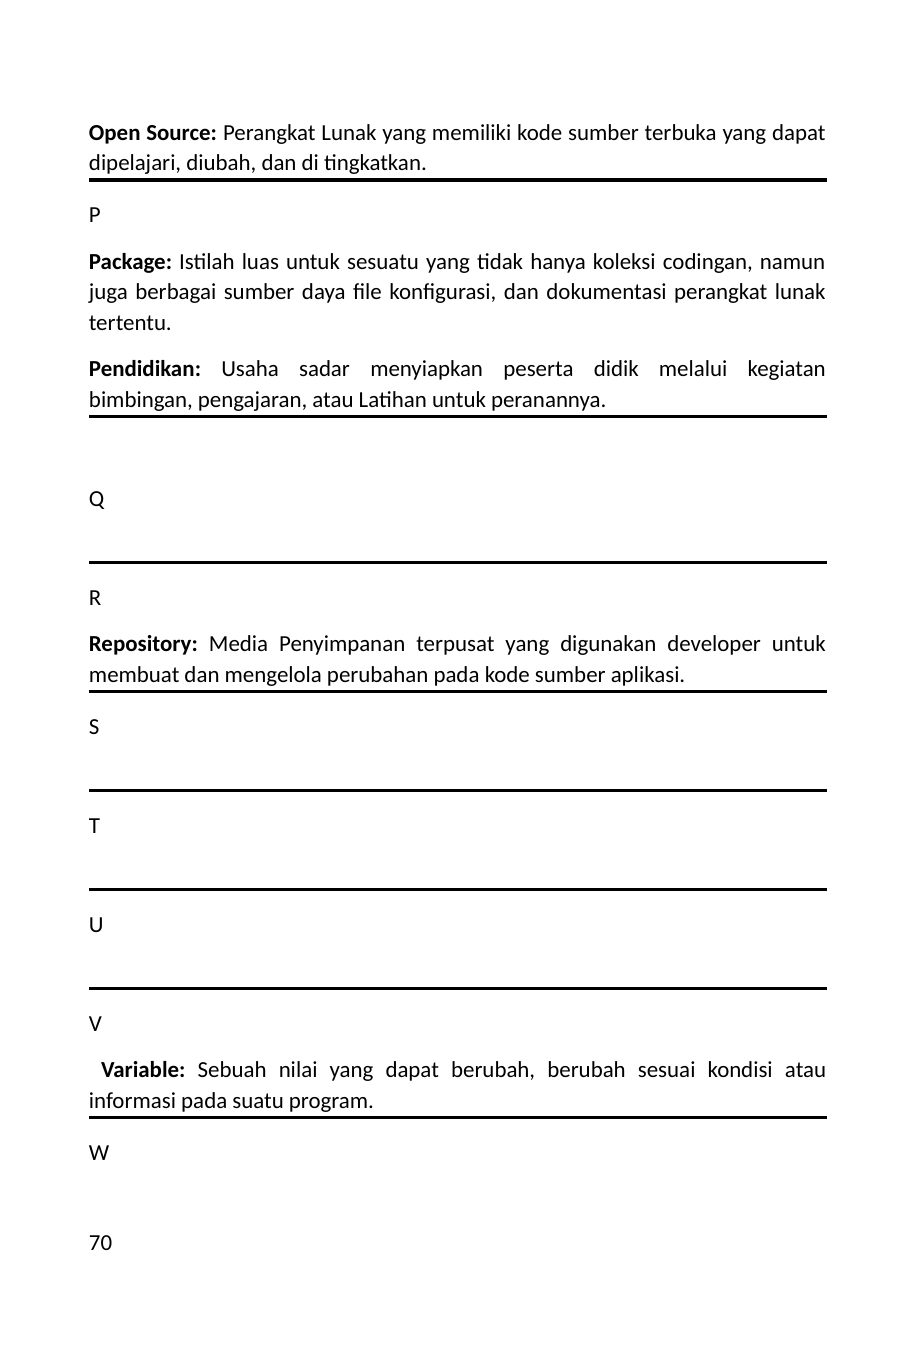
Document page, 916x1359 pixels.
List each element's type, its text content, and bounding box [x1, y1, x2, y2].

text W [89, 1138, 827, 1166]
text Variable: Sebuah nilai yang dapat berubah, berubah sesuai kondisi atau informasi pada suatu program. [89, 1056, 827, 1116]
text Repository: Media Penyimpanan terpusat yang digunakan developer untuk membuat dan mengelola perubahan pada kode sumber aplikasi. [89, 629, 827, 690]
text R [89, 583, 827, 611]
text Q [89, 484, 827, 512]
text V [89, 1009, 827, 1037]
text Open Source: Perangkat Lunak yang memiliki kode sumber terbuka yang dapat dipelajari, diubah, dan di tingkatkan. [89, 118, 827, 178]
text T [89, 811, 827, 839]
text S [89, 712, 827, 740]
text U [89, 910, 827, 938]
text Package: Istilah luas untuk sesuatu yang tidak hanya koleksi codingan, namun juga berbagai sumber daya file konfigurasi, dan dokumentasi perangkat lunak tertentu. [89, 247, 827, 336]
text P [89, 200, 827, 228]
text Pendidikan: Usaha sadar menyiapkan peserta didik melalui kegiatan bimbingan, pengajaran, atau Latihan untuk peranannya. [89, 354, 827, 415]
